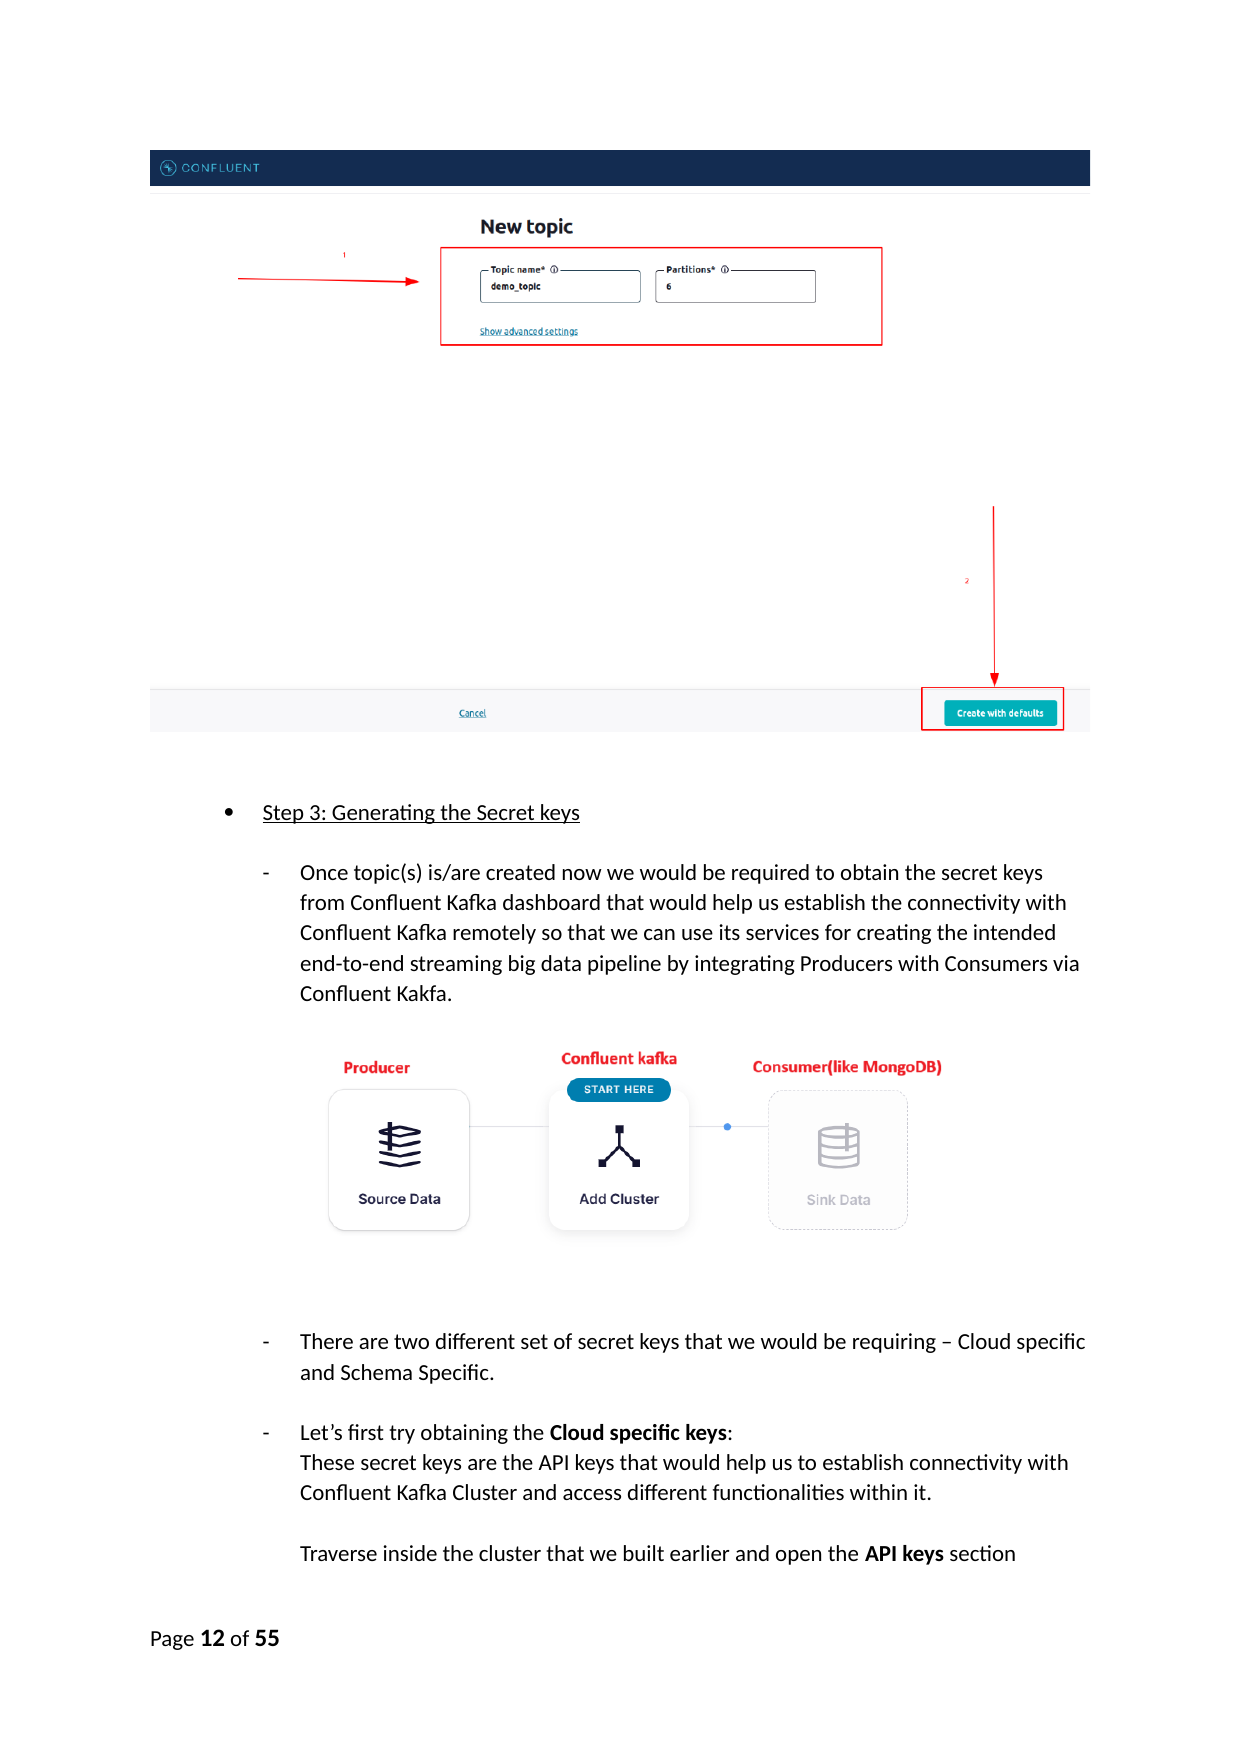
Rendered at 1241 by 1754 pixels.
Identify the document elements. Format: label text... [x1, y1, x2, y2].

list Step 3: Generating the Secret keys [225, 798, 1090, 826]
list There are two different set of secret keys that we would be requiring – Cloud specific and Schema Specific. [262, 1327, 1090, 1386]
picture [150, 150, 1091, 732]
list These secret keys are the API keys that would help us to establish connectivity with Confluent Kafka Cluster and access different functionalities within it. [300, 1448, 1090, 1507]
list Traverse inside the cluster that we built earlier and open the API keys section [300, 1539, 1090, 1567]
list Let’s first try obtaining the Cloud specific keys: [262, 1418, 1090, 1446]
picture [150, 1025, 1090, 1262]
list Once topic(s) is/are created now we would be required to obtain the secret keys from Confluent Kafka dashboard that would help us establish the connectivity with Confluent Kafka remotely so that we can use its services for creating the intended end-to-end streaming big data pipeline by integrating Producers with Consumers via Confluent Kakfa. [262, 858, 1090, 1007]
